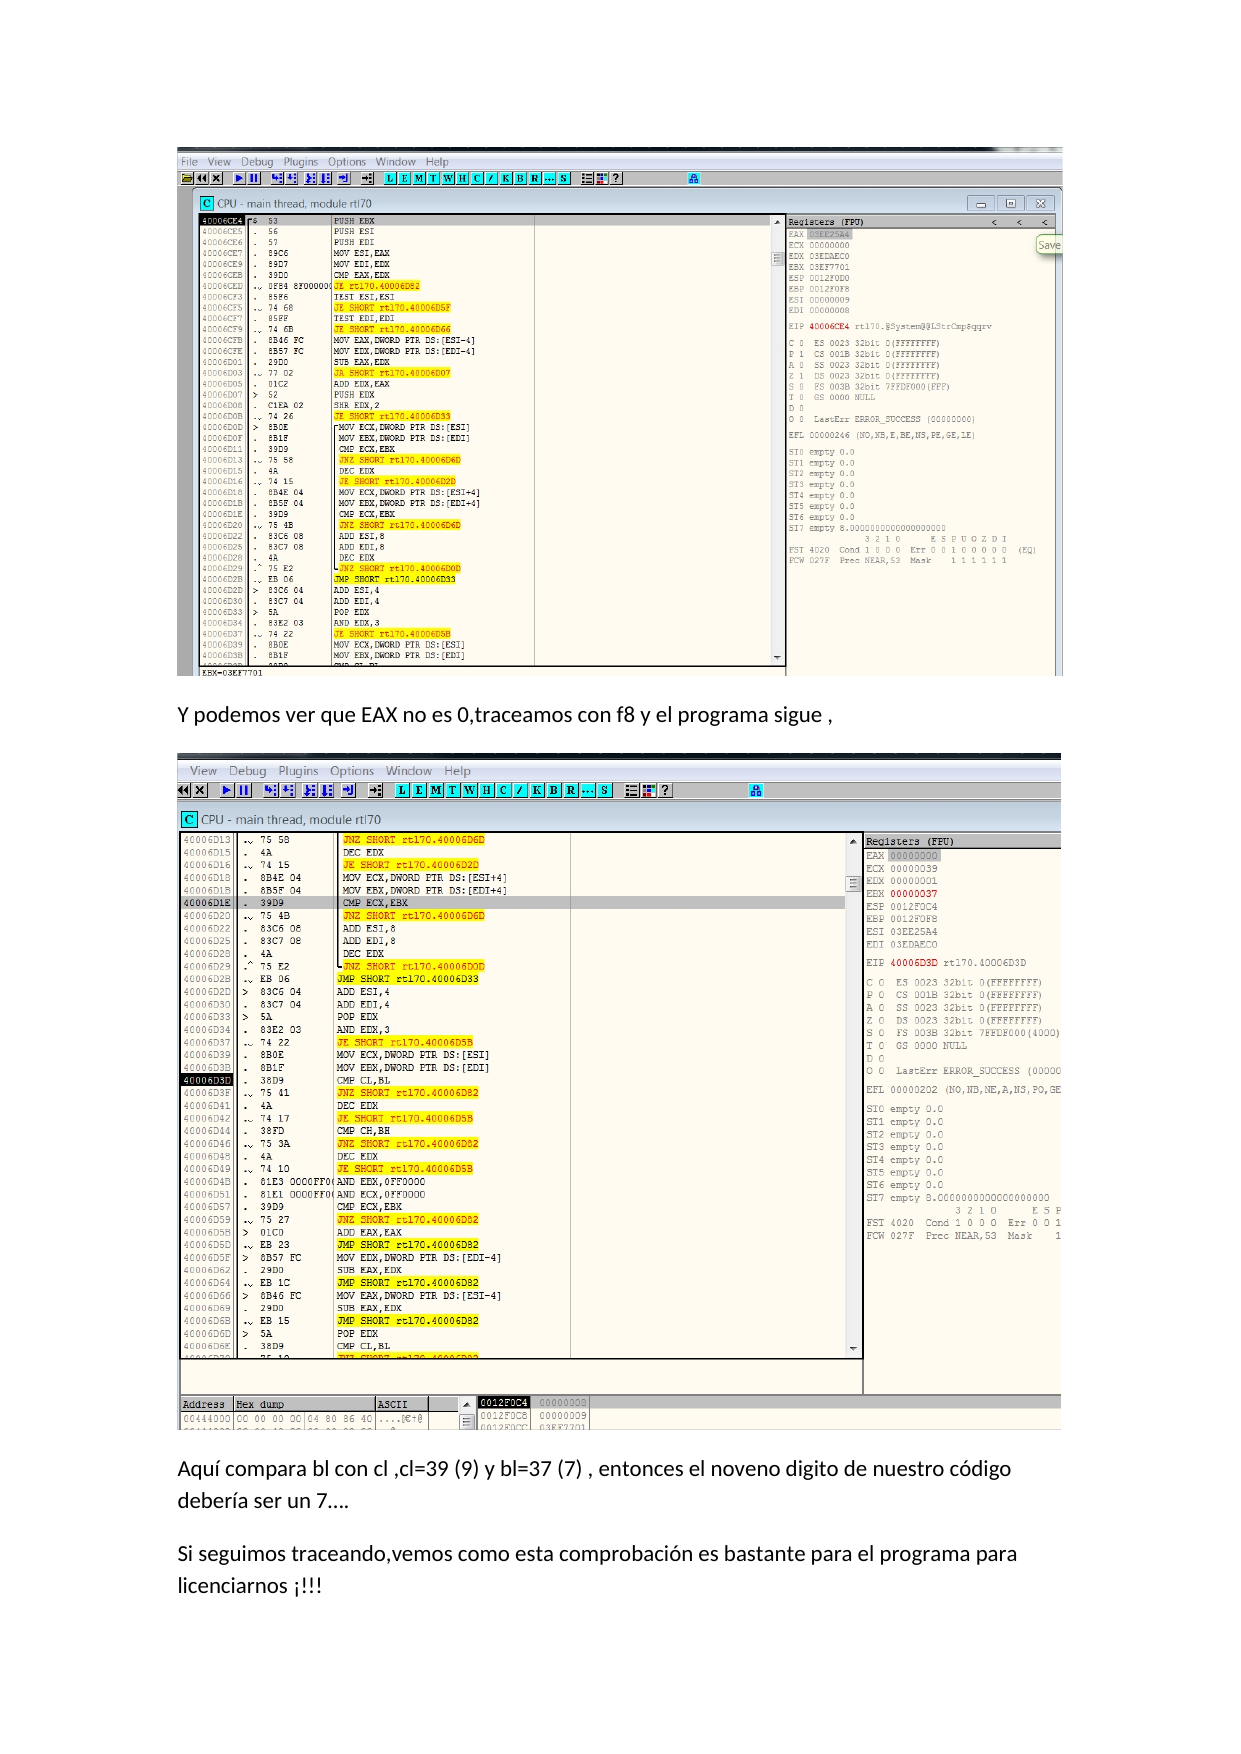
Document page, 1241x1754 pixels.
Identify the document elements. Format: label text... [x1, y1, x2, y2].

picture [177, 753, 1061, 1430]
text Si seguimos traceando,vemos como esta comprobación es bastante para el programa para licenciarnos ¡!!! [177, 1539, 1063, 1600]
text Aquí compara bl con cl ,cl=39 (9) y bl=37 (7) , entonces el noveno digito de nuestro código debería ser un 7…. [177, 1454, 1063, 1514]
picture [177, 147, 1063, 676]
text Y podemos ver que EAX no es 0,traceamos con f8 y el programa sigue , [177, 700, 1063, 728]
